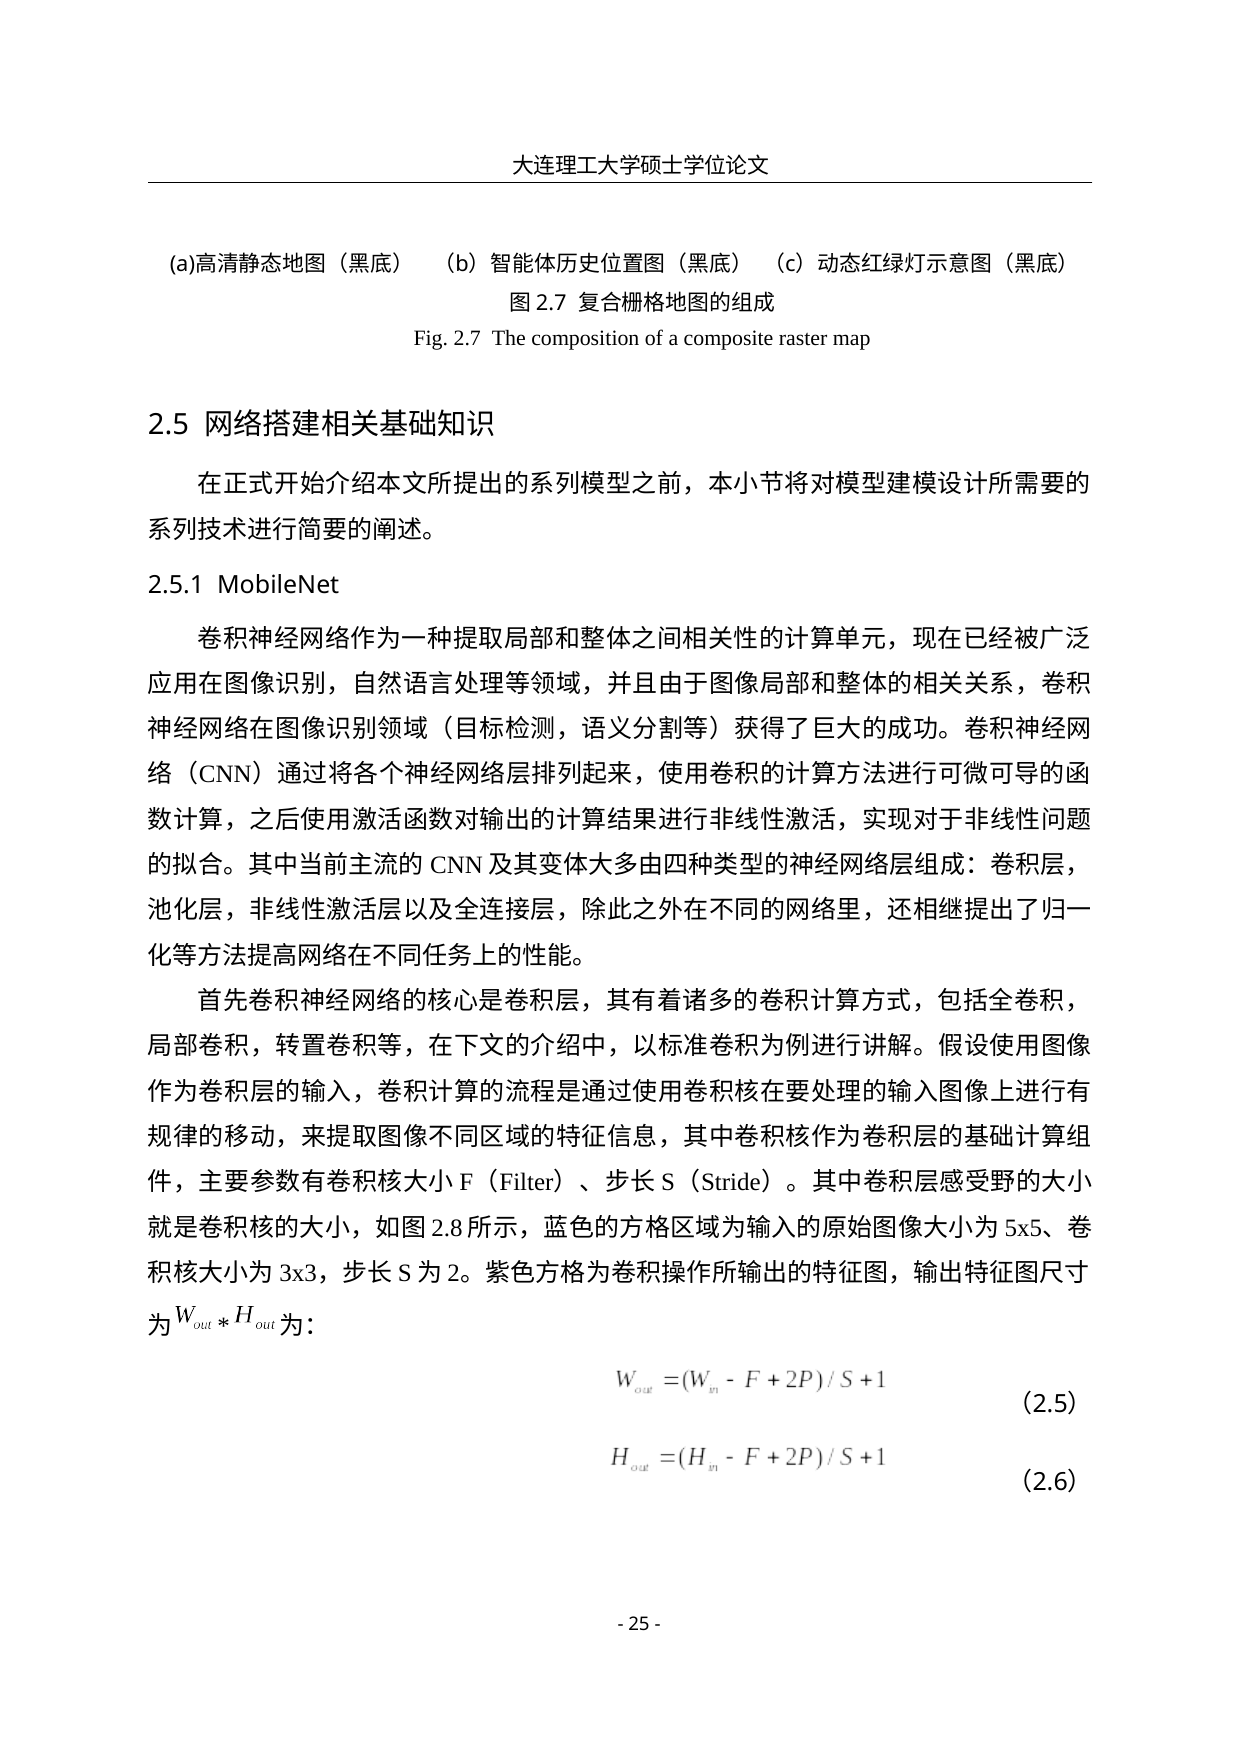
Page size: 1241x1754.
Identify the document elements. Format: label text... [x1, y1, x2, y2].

text 首先卷积神经网络的核心是卷积层，其有着诸多的卷积计算方式，包括全卷积，局部卷积，转置卷积等，在下文的介绍中，以标准卷积为例进行讲解。假设使用图像作为卷积层的输入，卷积计算的流程是通过使用卷积核在要处理的输入图像上进行有规律的移动，来提取图像不同区域的特征信息，其中卷积核作为卷积层的基础计算组件，主要参数有卷积核大小F（Filter）、步长S（Stride）。其中卷积层感受野的大小就是卷积核的大小，如图2.8所示，蓝色的方格区域为输入的原始图像大小为5x5、卷积核大小为3x3，步长S为2。紫色方格为卷积操作所输出的特征图，输出特征图尺寸为*为： [148, 981, 1092, 1342]
text 图2.7 复合栅格地图的组成 [148, 285, 1092, 317]
subtitle 2.5 网络搭建相关基础知识 [148, 400, 1092, 443]
text 卷积神经网络作为一种提取局部和整体之间相关性的计算单元，现在已经被广泛应用在图像识别，自然语言处理等领域，并且由于图像局部和整体的相关关系，卷积神经网络在图像识别领域（目标检测，语义分割等）获得了巨大的成功。卷积神经网络（CNN）通过将各个神经网络层排列起来，使用卷积的计算方法进行可微可导的函数计算，之后使用激活函数对输出的计算结果进行非线性激活，实现对于非线性问题的拟合。其中当前主流的CNN及其变体大多由四种类型的神经网络层组成：卷积层，池化层，非线性激活层以及全连接层，除此之外在不同的网络里，还相继提出了归一化等方法提高网络在不同任务上的性能。 [148, 618, 1092, 971]
text 在正式开始介绍本文所提出的系列模型之前，本小节将对模型建模设计所需要的系列技术进行简要的阐述。 [148, 464, 1092, 545]
subtitle 2.5.1 MobileNet [148, 567, 1092, 601]
text （2.5） [148, 1363, 1092, 1419]
text （2.6） [148, 1441, 1092, 1497]
text Fig. 2.7 The composition of a composite raster map [148, 325, 1092, 350]
text (a)高清静态地图（黑底） （b）智能体历史位置图（黑底） （c）动态红绿灯示意图（黑底） [148, 246, 1092, 277]
